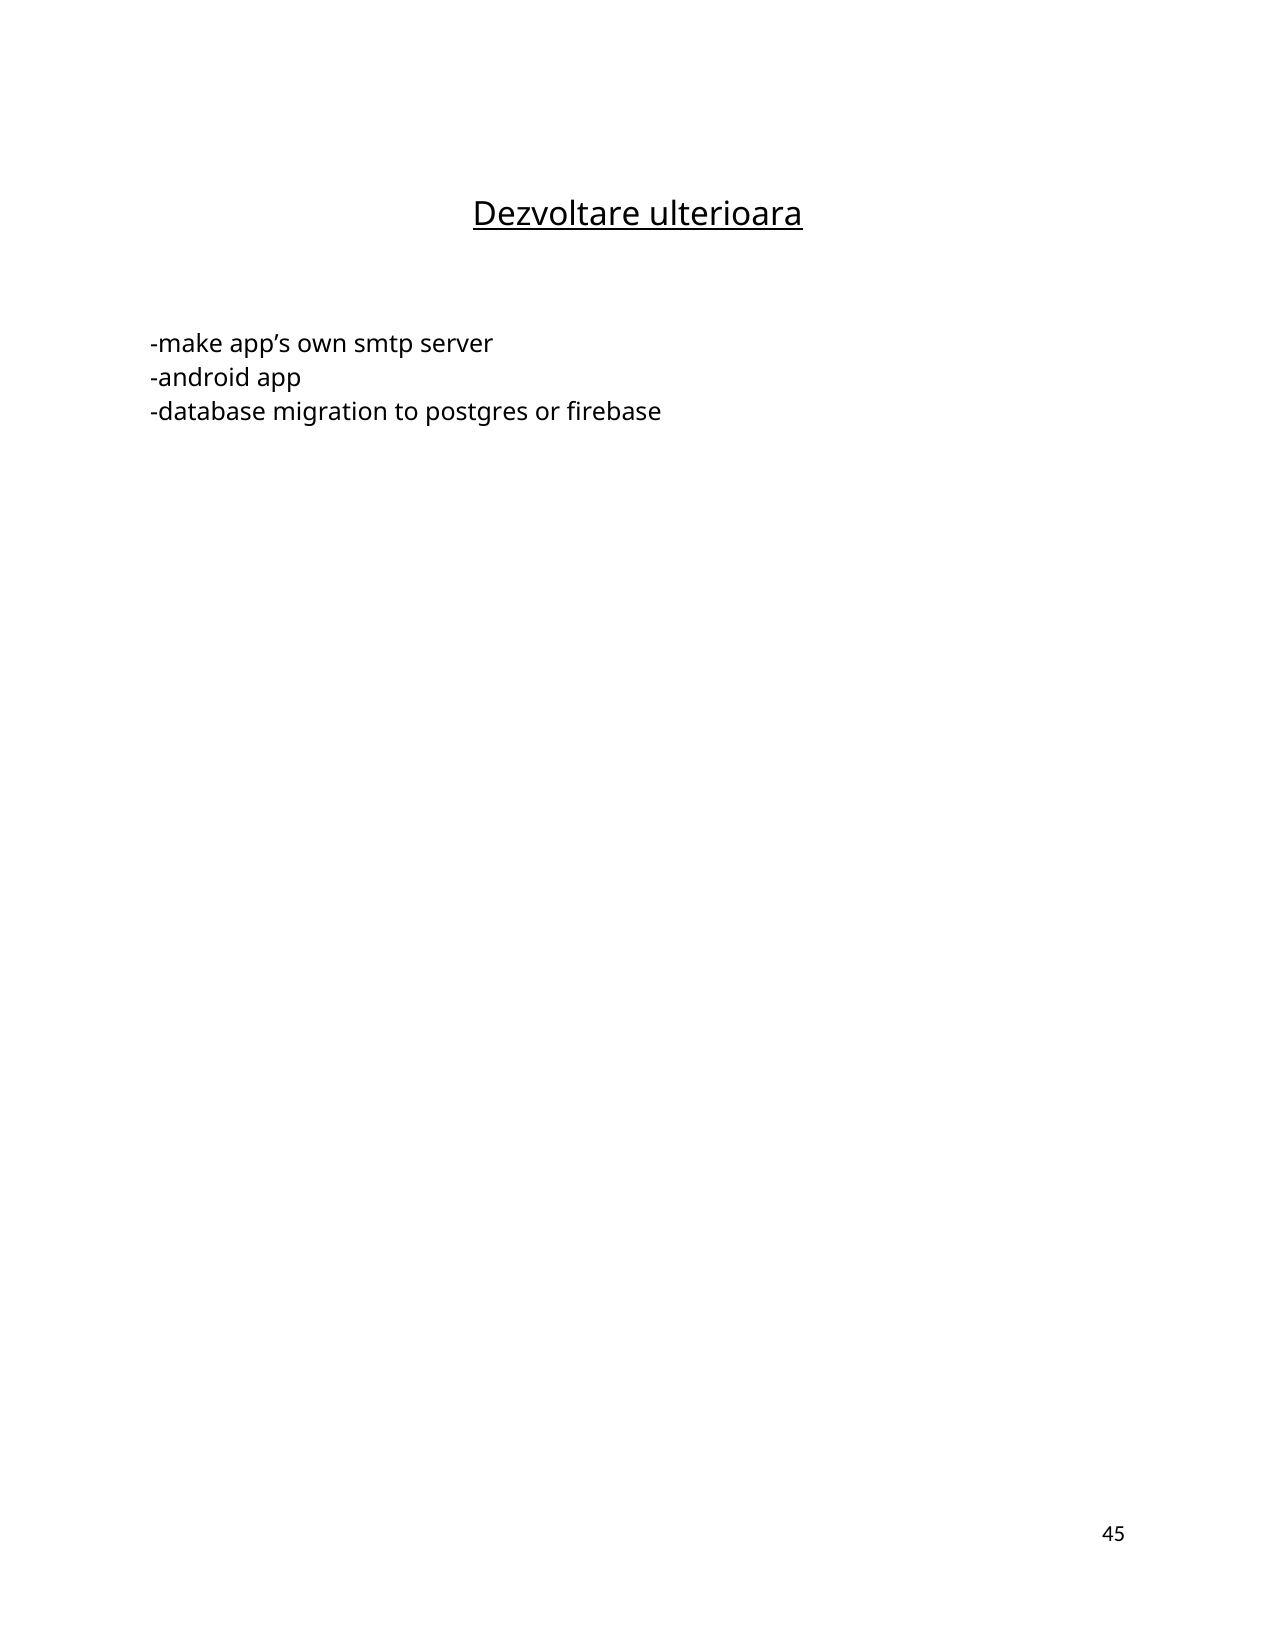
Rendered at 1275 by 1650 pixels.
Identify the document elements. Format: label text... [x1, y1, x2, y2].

text -make app’s own smtp server [150, 326, 1125, 360]
text -android app [150, 360, 1125, 394]
text -database migration to postgres or firebase [150, 394, 1125, 428]
text Dezvoltare ulterioara [150, 190, 1125, 235]
